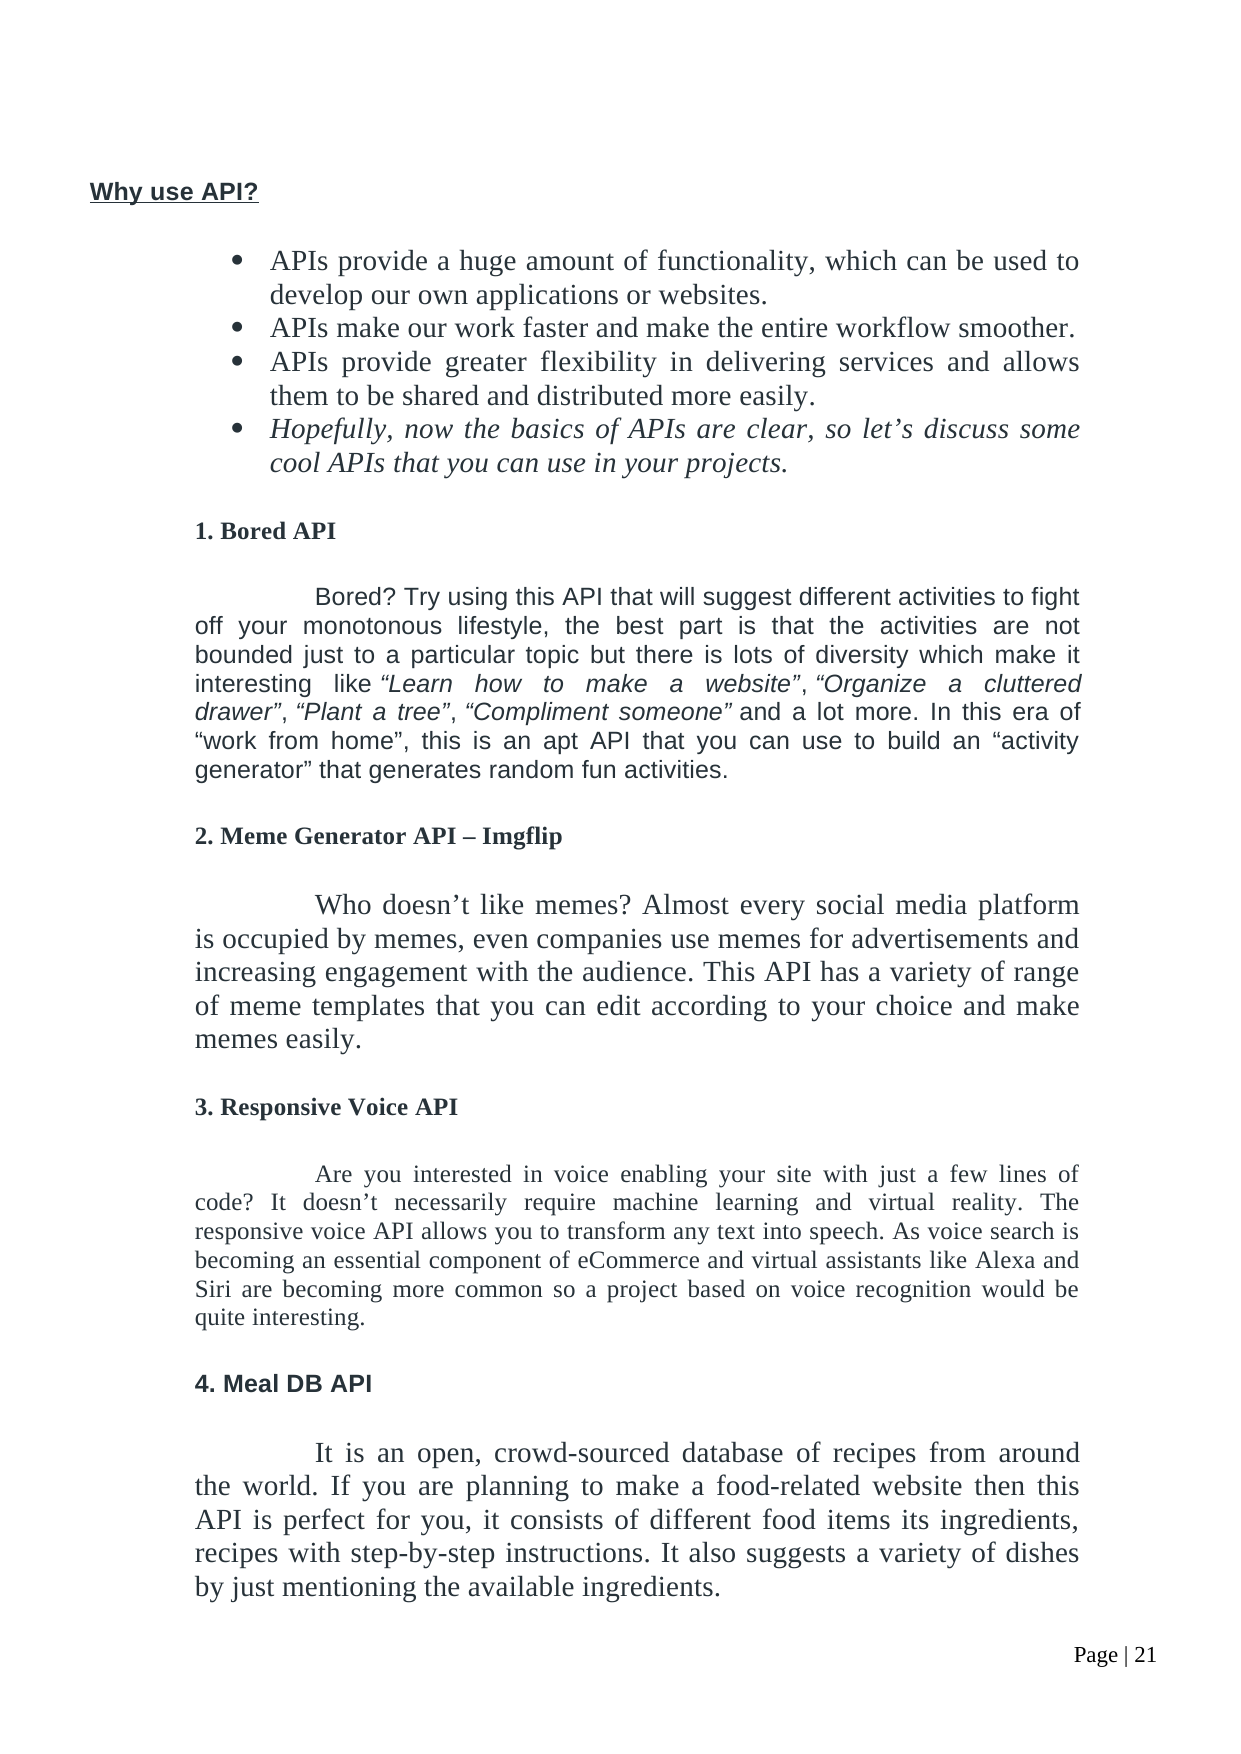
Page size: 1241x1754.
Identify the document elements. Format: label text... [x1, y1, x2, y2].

text It is an open, crowd-sourced database of recipes from around the world. If you are planning to make a food-related website then this API is perfect for you, it consists of different food items its ingredients, recipes with step-by-step instructions. It also suggests a variety of dishes by just mentioning the available ingredients. [194, 1435, 1082, 1603]
list APIs provide a huge amount of functionality, which can be used to develop our own applications or websites. [232, 243, 1082, 311]
list Hopefully, now the basics of APIs are clear, so let’s discuss some cool APIs that you can use in your projects. [232, 411, 1082, 478]
subtitle 1. Bored API [194, 516, 1082, 545]
text Bored? Try using this API that will suggest different activities to fight off your monotonous lifestyle, the best part is that the activities are not bounded just to a particular topic but there is lots of diversity which make it interesting like “Learn how to make a website”, “Organize a cluttered drawer”, “Plant a tree”, “Compliment someone” and a lot more. In this era of “work from home”, this is an apt API that you can use to build an “activity generator” that generates random fun activities. [194, 582, 1082, 783]
subtitle 2. Meme Generator API – Imgflip [194, 821, 1082, 850]
text Who doesn’t like memes? Almost every social media platform is occupied by memes, even companies use memes for advertisements and increasing engagement with the audience. This API has a variety of range of meme templates that you can edit according to your choice and make memes easily. [194, 887, 1082, 1055]
list APIs make our work faster and make the entire workflow smoother. [232, 311, 1082, 344]
list APIs provide greater flexibility in delivering services and allows them to be shared and distributed more easily. [232, 344, 1082, 411]
subtitle 3. Responsive Voice API [194, 1092, 1082, 1121]
subtitle Why use API? [89, 177, 1082, 206]
text Are you interested in voice enabling your site with just a few lines of code? It doesn’t necessarily require machine learning and virtual reality. The responsive voice API allows you to transform any text into speech. As voice search is becoming an essential component of eCommerce and virtual assistants like Alexa and Siri are becoming more common so a project based on voice recognition would be quite interesting. [194, 1159, 1082, 1331]
subtitle 4. Meal DB API [194, 1369, 1082, 1397]
